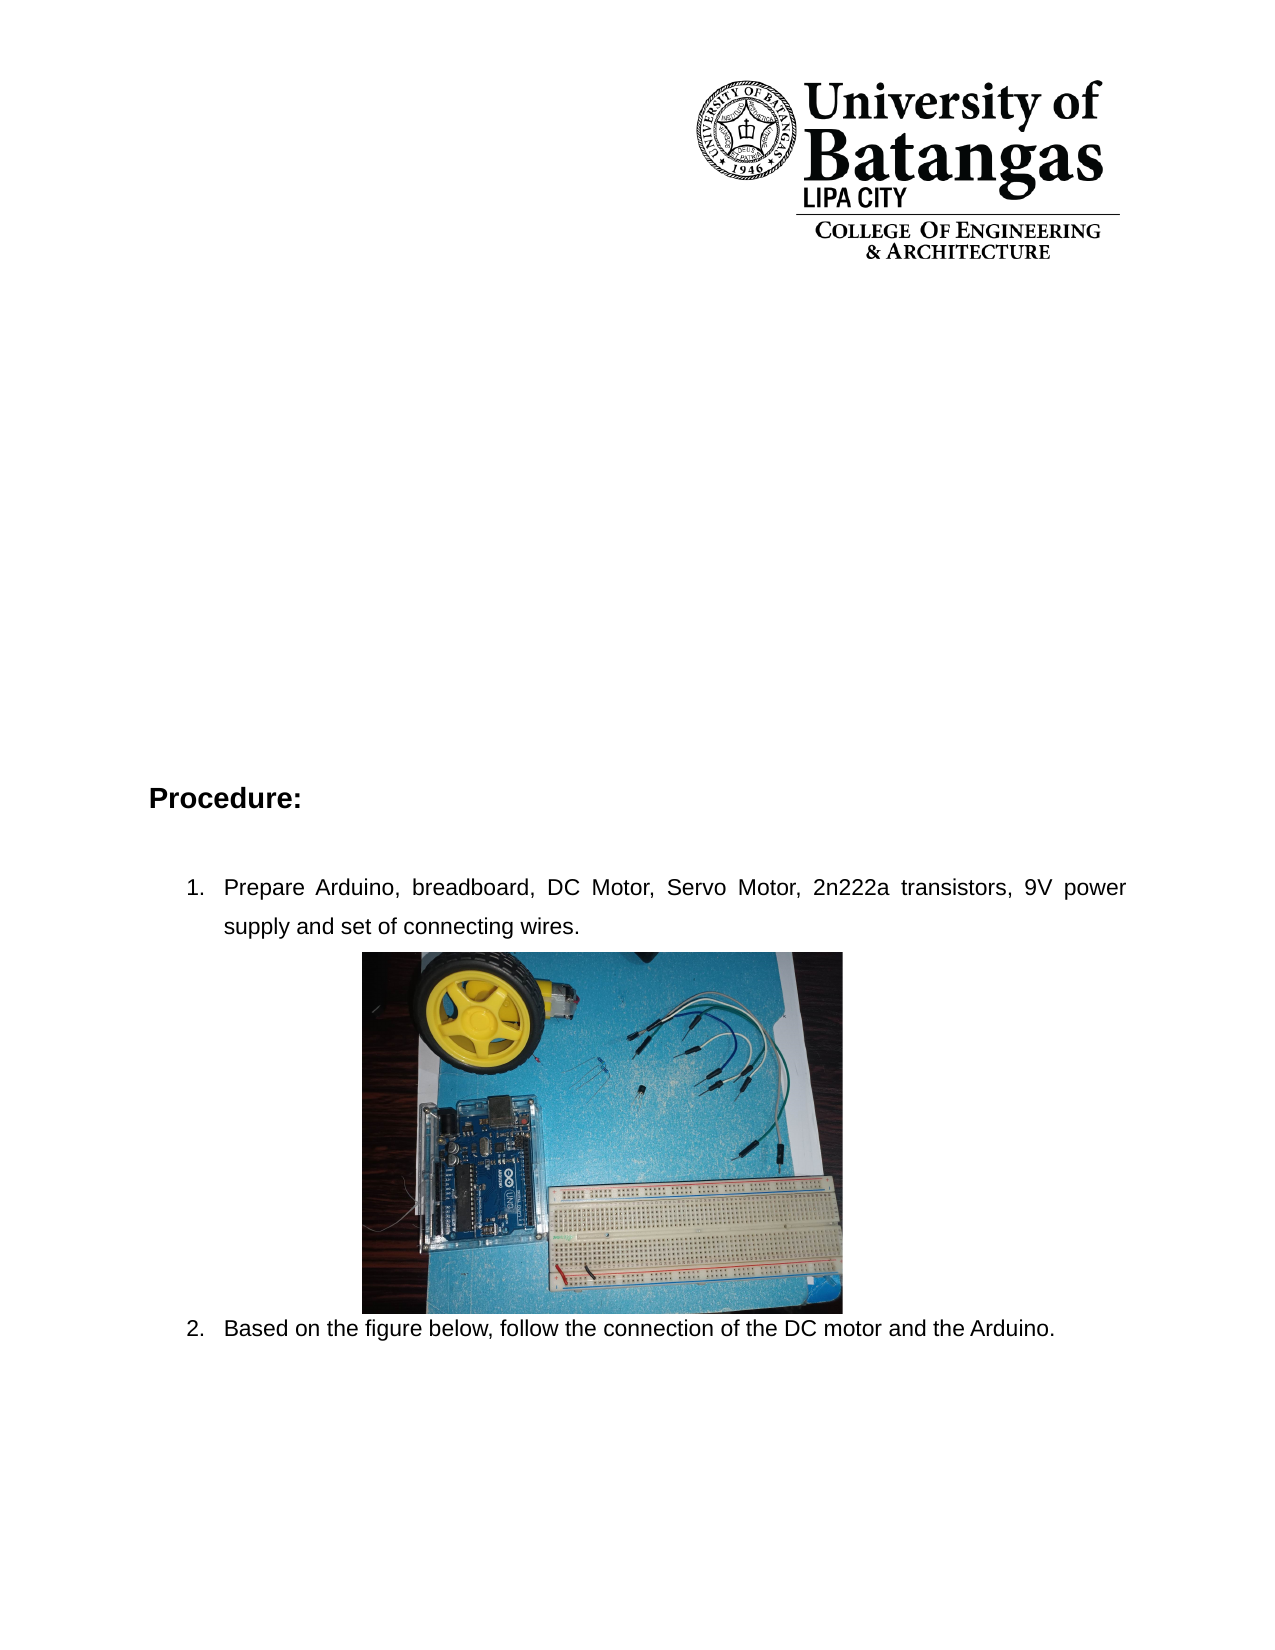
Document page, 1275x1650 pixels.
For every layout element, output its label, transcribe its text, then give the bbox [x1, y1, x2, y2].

picture [677, 75, 1125, 273]
list Based on the figure below, follow the connection of the DC motor and the Arduino. [186, 1315, 1127, 1342]
picture [362, 952, 843, 1314]
list Prepare Arduino, breadboard, DC Motor, Servo Motor, 2n222a transistors, 9V power supply and set of connecting wires. [186, 874, 1127, 939]
text Procedure: [148, 781, 1162, 814]
